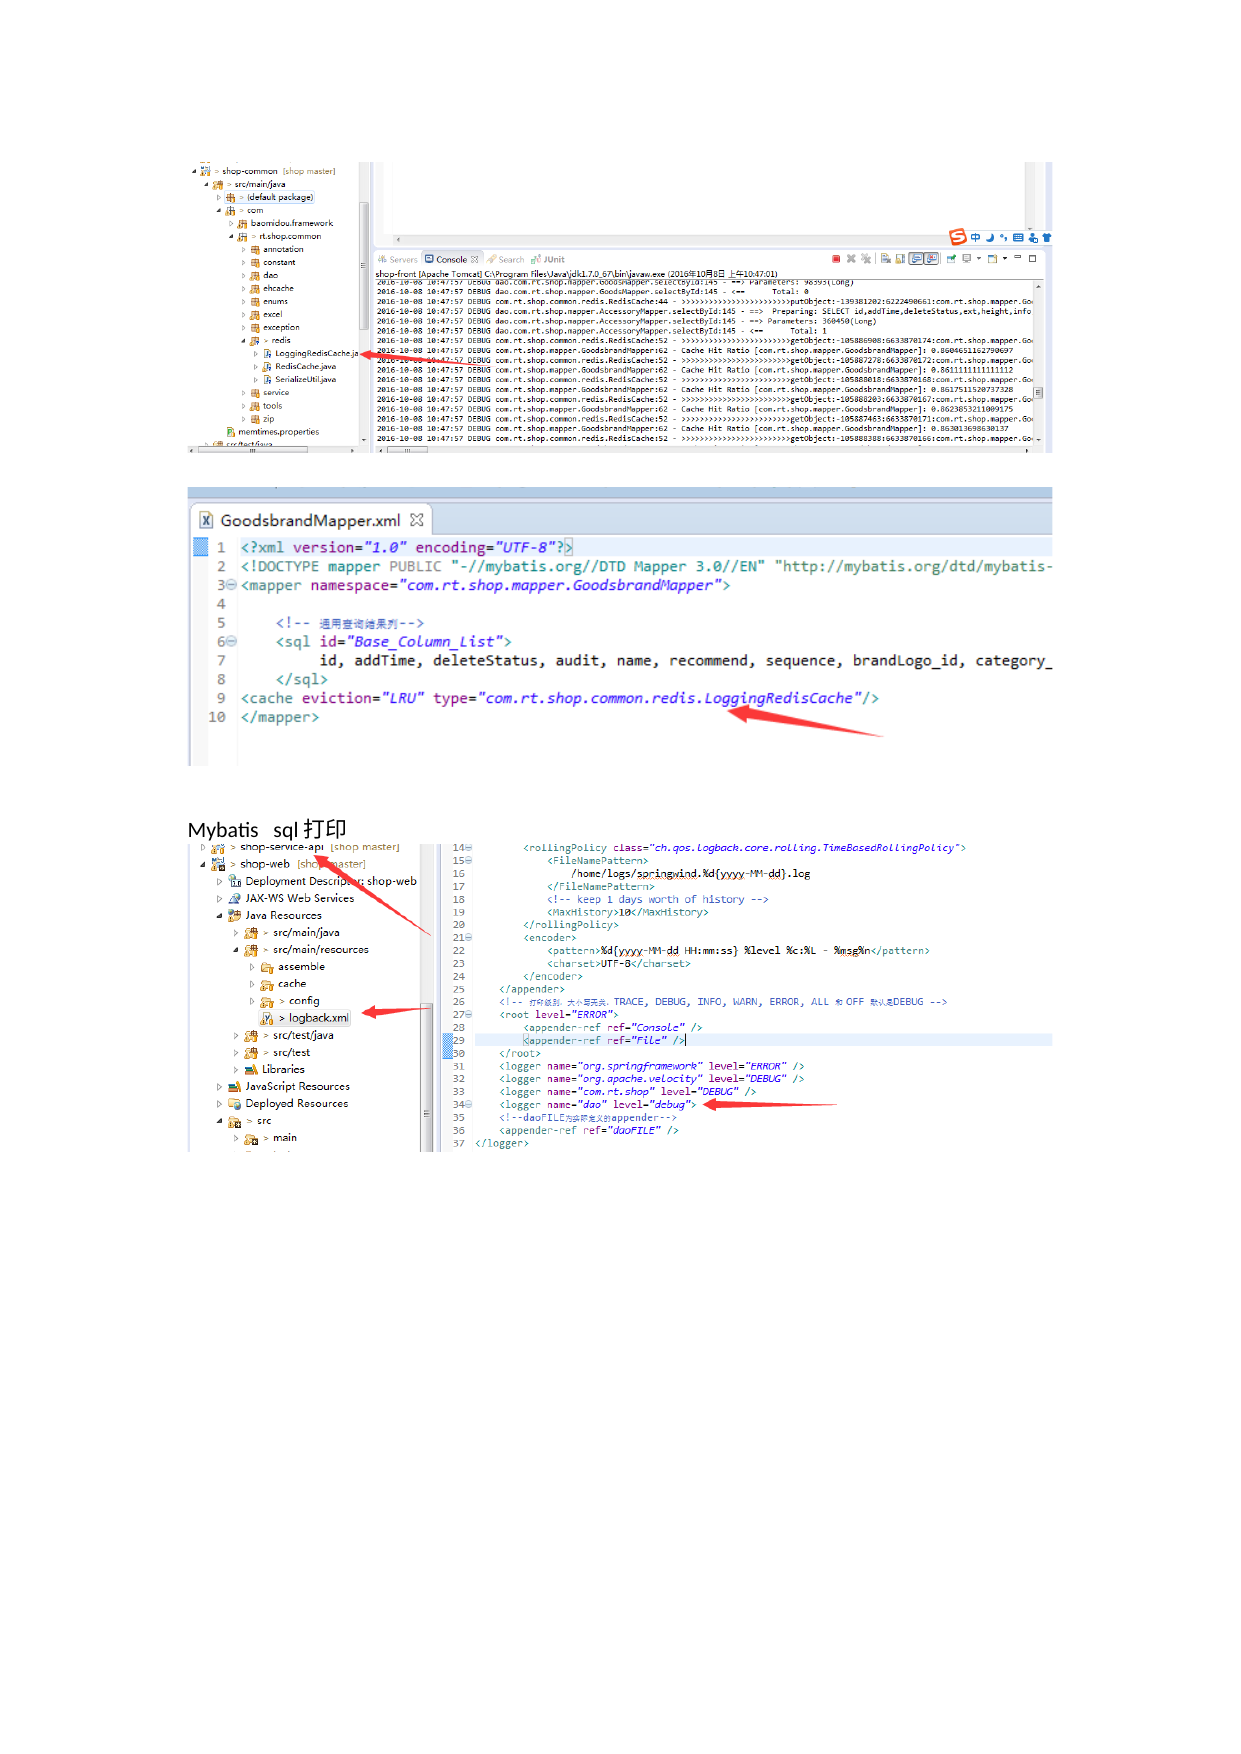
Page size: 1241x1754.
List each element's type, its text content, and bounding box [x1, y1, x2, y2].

picture [187, 844, 1053, 1152]
picture [187, 487, 1053, 766]
picture [187, 162, 1053, 453]
list Mybatis sql打印 [187, 812, 1053, 844]
